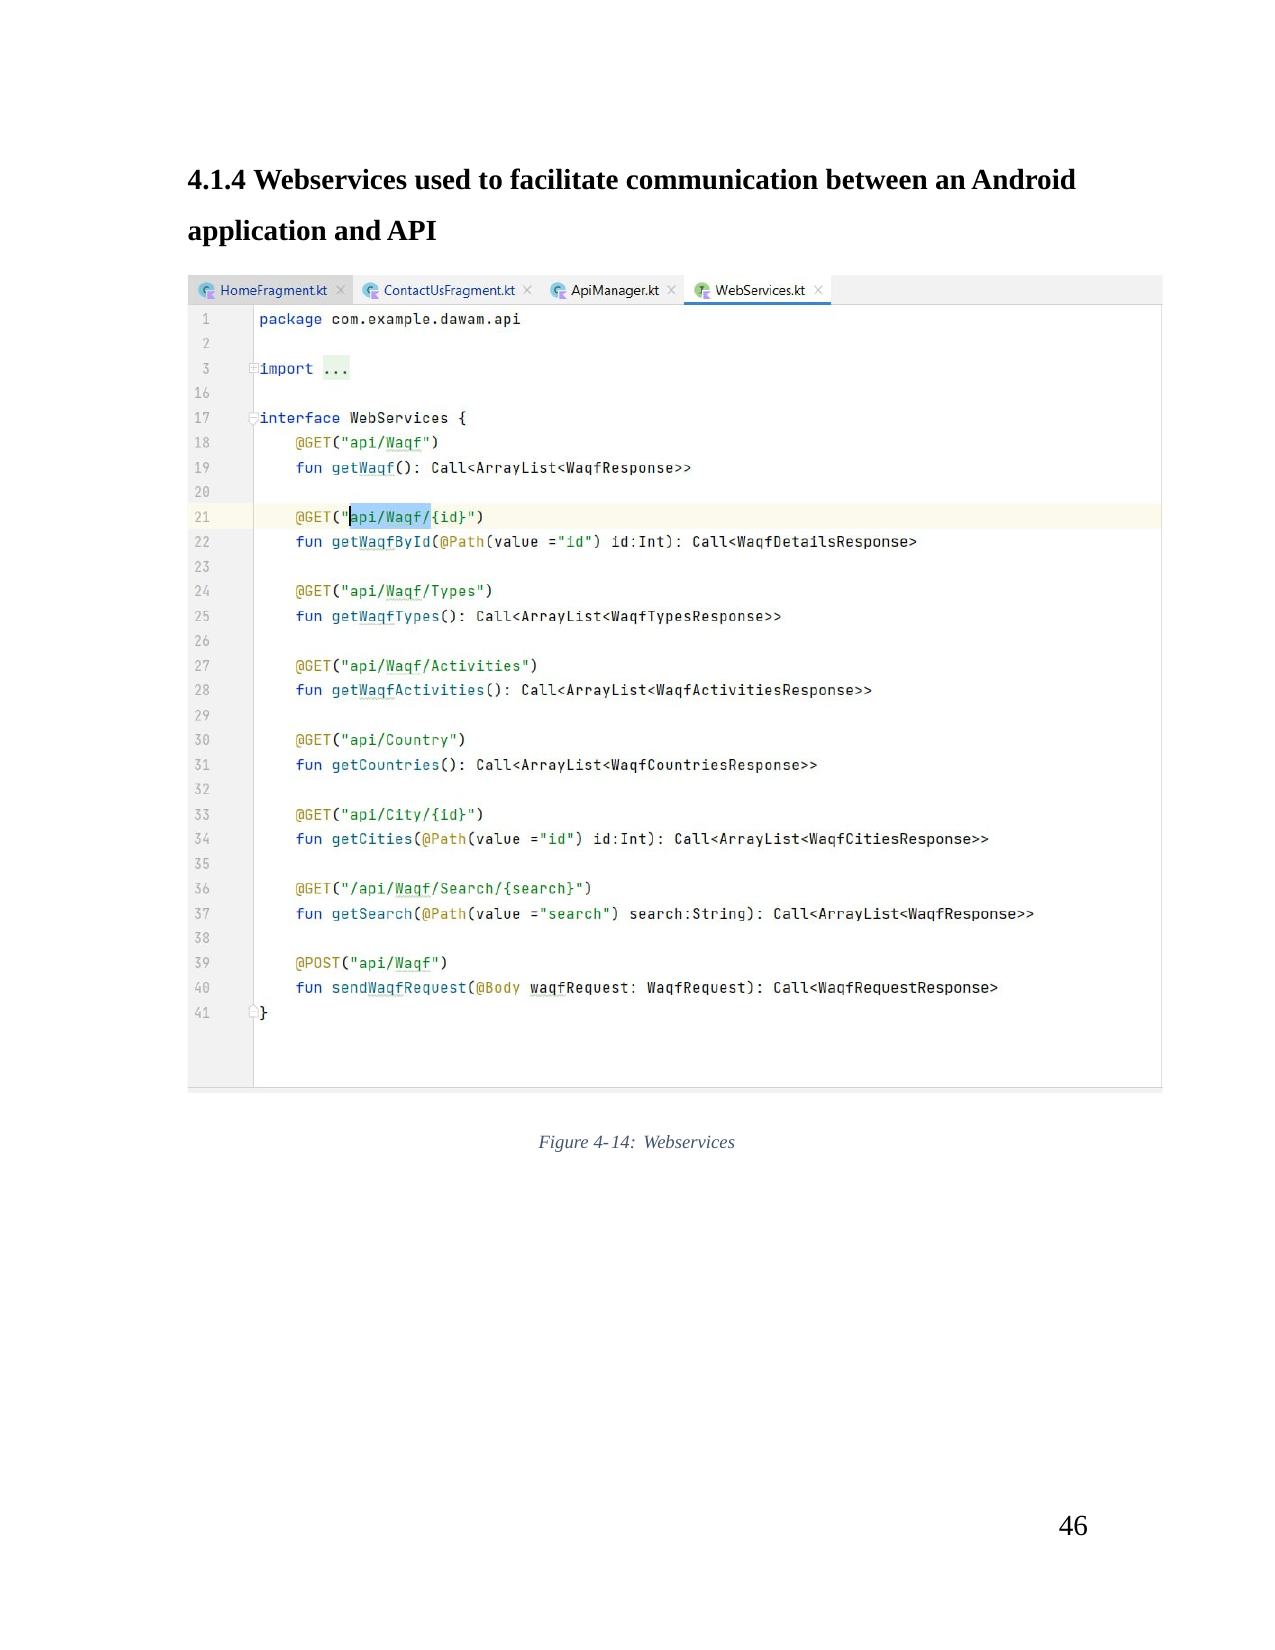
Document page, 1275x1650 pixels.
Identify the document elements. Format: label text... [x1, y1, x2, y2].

picture [187, 275, 1163, 1093]
subtitle Webservices used to facilitate communication between an Android application and API [187, 162, 1087, 246]
